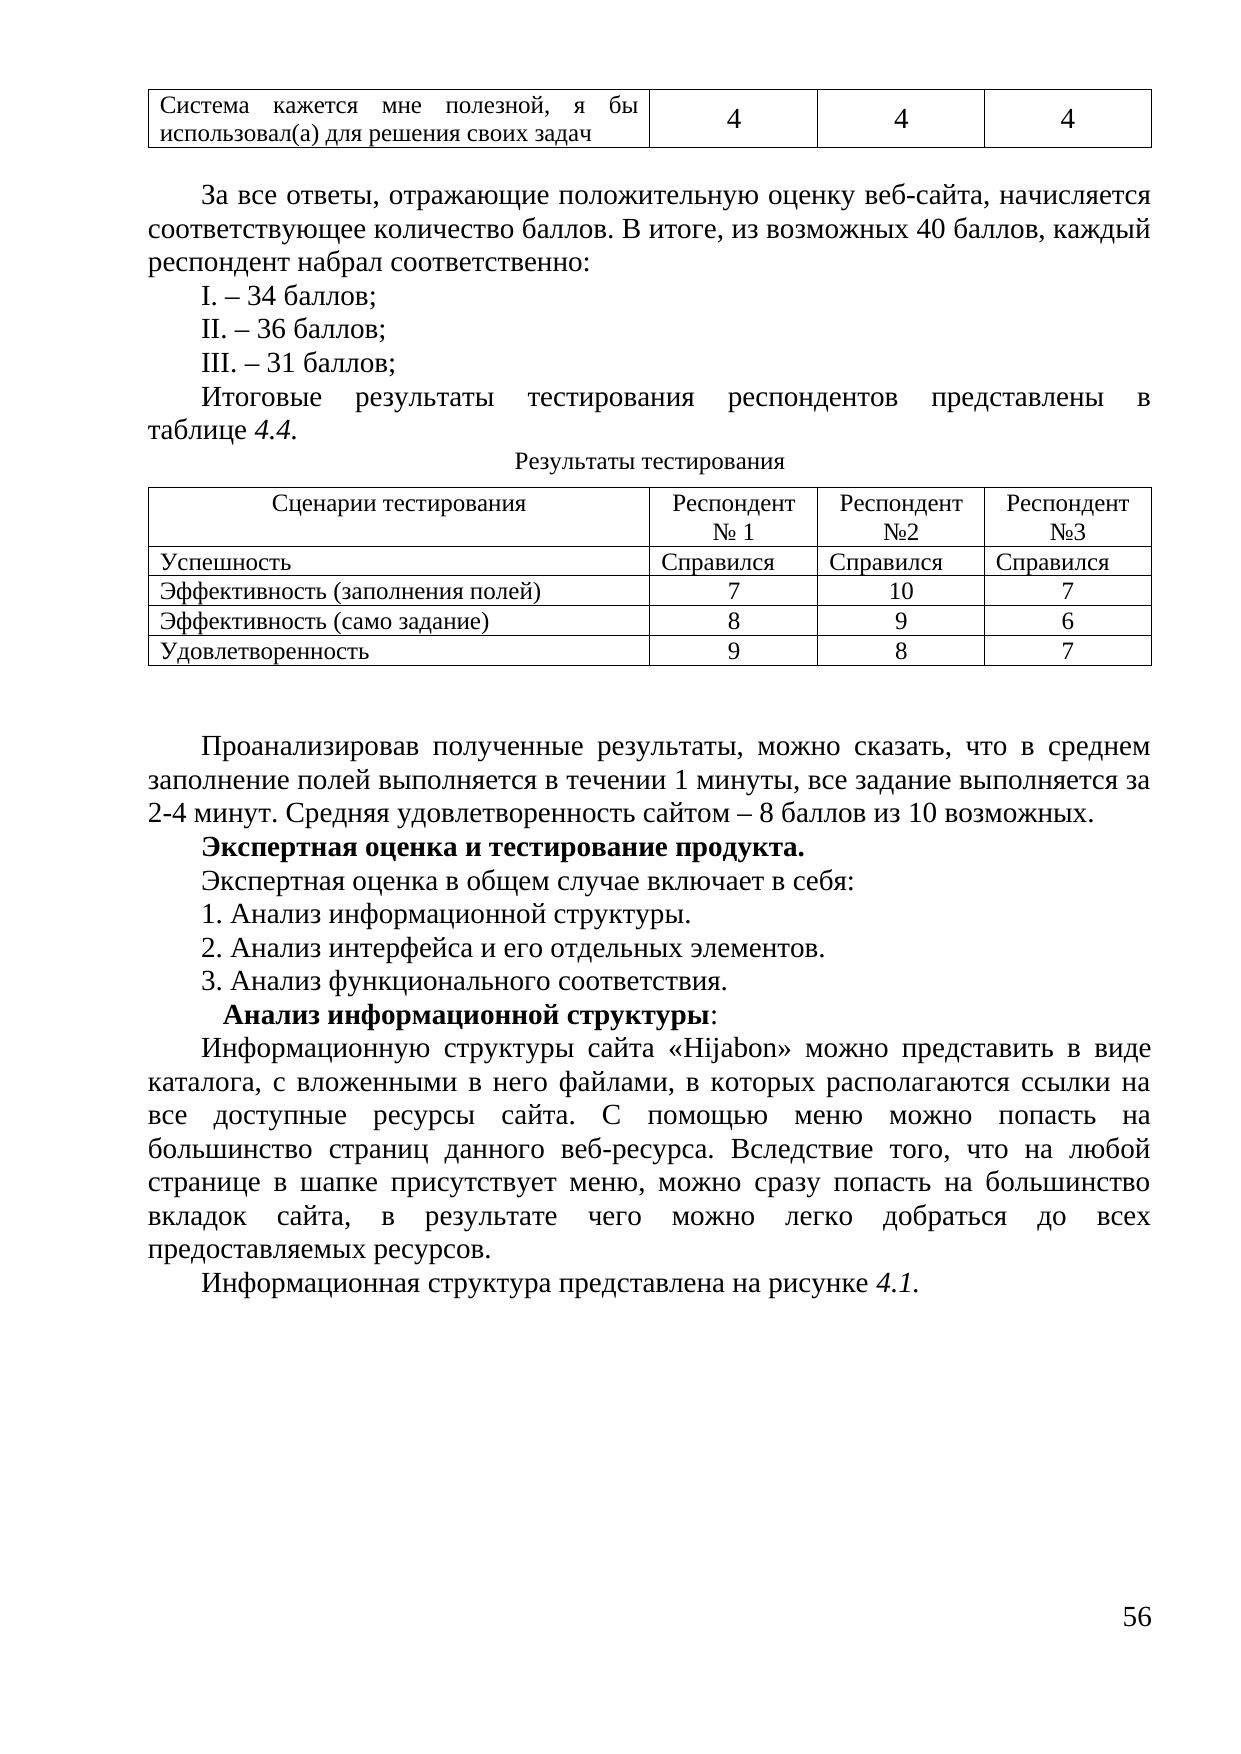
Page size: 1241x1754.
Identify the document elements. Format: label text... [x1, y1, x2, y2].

table_cell 6 [985, 606, 1151, 635]
list Результаты тестирования [148, 446, 1152, 474]
table_cell Эффективность (заполнения полей) [149, 576, 649, 605]
table_cell 10 [818, 576, 984, 605]
table_cell 7 [650, 576, 817, 605]
list Информационная структура представлена на рисунке 4.1. [201, 1265, 1152, 1299]
list II. – 36 баллов; [148, 312, 1152, 345]
table_cell Система кажется мне полезной, я бы использовал(а) для решения своих задач [149, 90, 649, 147]
list За все ответы, отражающие положительную оценку веб-сайта, начисляется соответствующее количество баллов. В итоге, из возможных 40 баллов, каждый респондент набрал соответственно: [148, 177, 1152, 278]
table_header Сценарии тестирования [149, 488, 649, 546]
list III. – 31 баллов; [148, 345, 1152, 379]
table_cell 9 [650, 636, 817, 665]
table_header Респондент №3 [985, 488, 1151, 546]
list Итоговые результаты тестирования респондентов представлены в таблице 4.4. [148, 379, 1152, 446]
table_cell 4 [650, 90, 817, 147]
table_cell 8 [818, 636, 984, 665]
table_cell 7 [985, 636, 1151, 665]
list I. – 34 баллов; [148, 278, 1152, 312]
list Экспертная оценка в общем случае включает в себя: [148, 863, 1152, 896]
list Информационную структуры сайта «Hijabon» можно представить в виде каталога, с вложенными в него файлами, в которых располагаются ссылки на все доступные ресурсы сайта. С помощью меню можно попасть на большинство страниц данного веб-ресурса. Вследствие того, что на любой странице в шапке присутствует меню, можно сразу попасть на большинство вкладок сайта, в результате чего можно легко добраться до всех предоставляемых ресурсов. [148, 1030, 1152, 1265]
list Анализ интерфейса и его отдельных элементов. [148, 930, 1152, 963]
list Анализ информационной структуры: [223, 997, 1152, 1030]
table_cell 4 [818, 90, 984, 147]
table_cell Справился [650, 547, 817, 575]
table_cell Справился [985, 547, 1151, 575]
list Анализ информационной структуры. [148, 896, 1152, 930]
list Проанализировав полученные результаты, можно сказать, что в среднем заполнение полей выполняется в течении 1 минуты, все задание выполняется за 2-4 минут. Средняя удовлетворенность сайтом – 8 баллов из 10 возможных. [148, 728, 1152, 829]
table_cell 8 [650, 606, 817, 635]
list Анализ функционального соответствия. [148, 963, 1152, 997]
table_cell Успешность [149, 547, 649, 575]
table_cell 7 [985, 576, 1151, 605]
list Экспертная оценка и тестирование продукта. [148, 829, 1152, 863]
table_cell Справился [818, 547, 984, 575]
table_header Респондент № 1 [650, 488, 817, 546]
table_cell 9 [818, 606, 984, 635]
table_cell Удовлетворенность [149, 636, 649, 665]
table_cell Эффективность (само задание) [149, 606, 649, 635]
table_cell 4 [985, 90, 1151, 147]
table_header Респондент №2 [818, 488, 984, 546]
